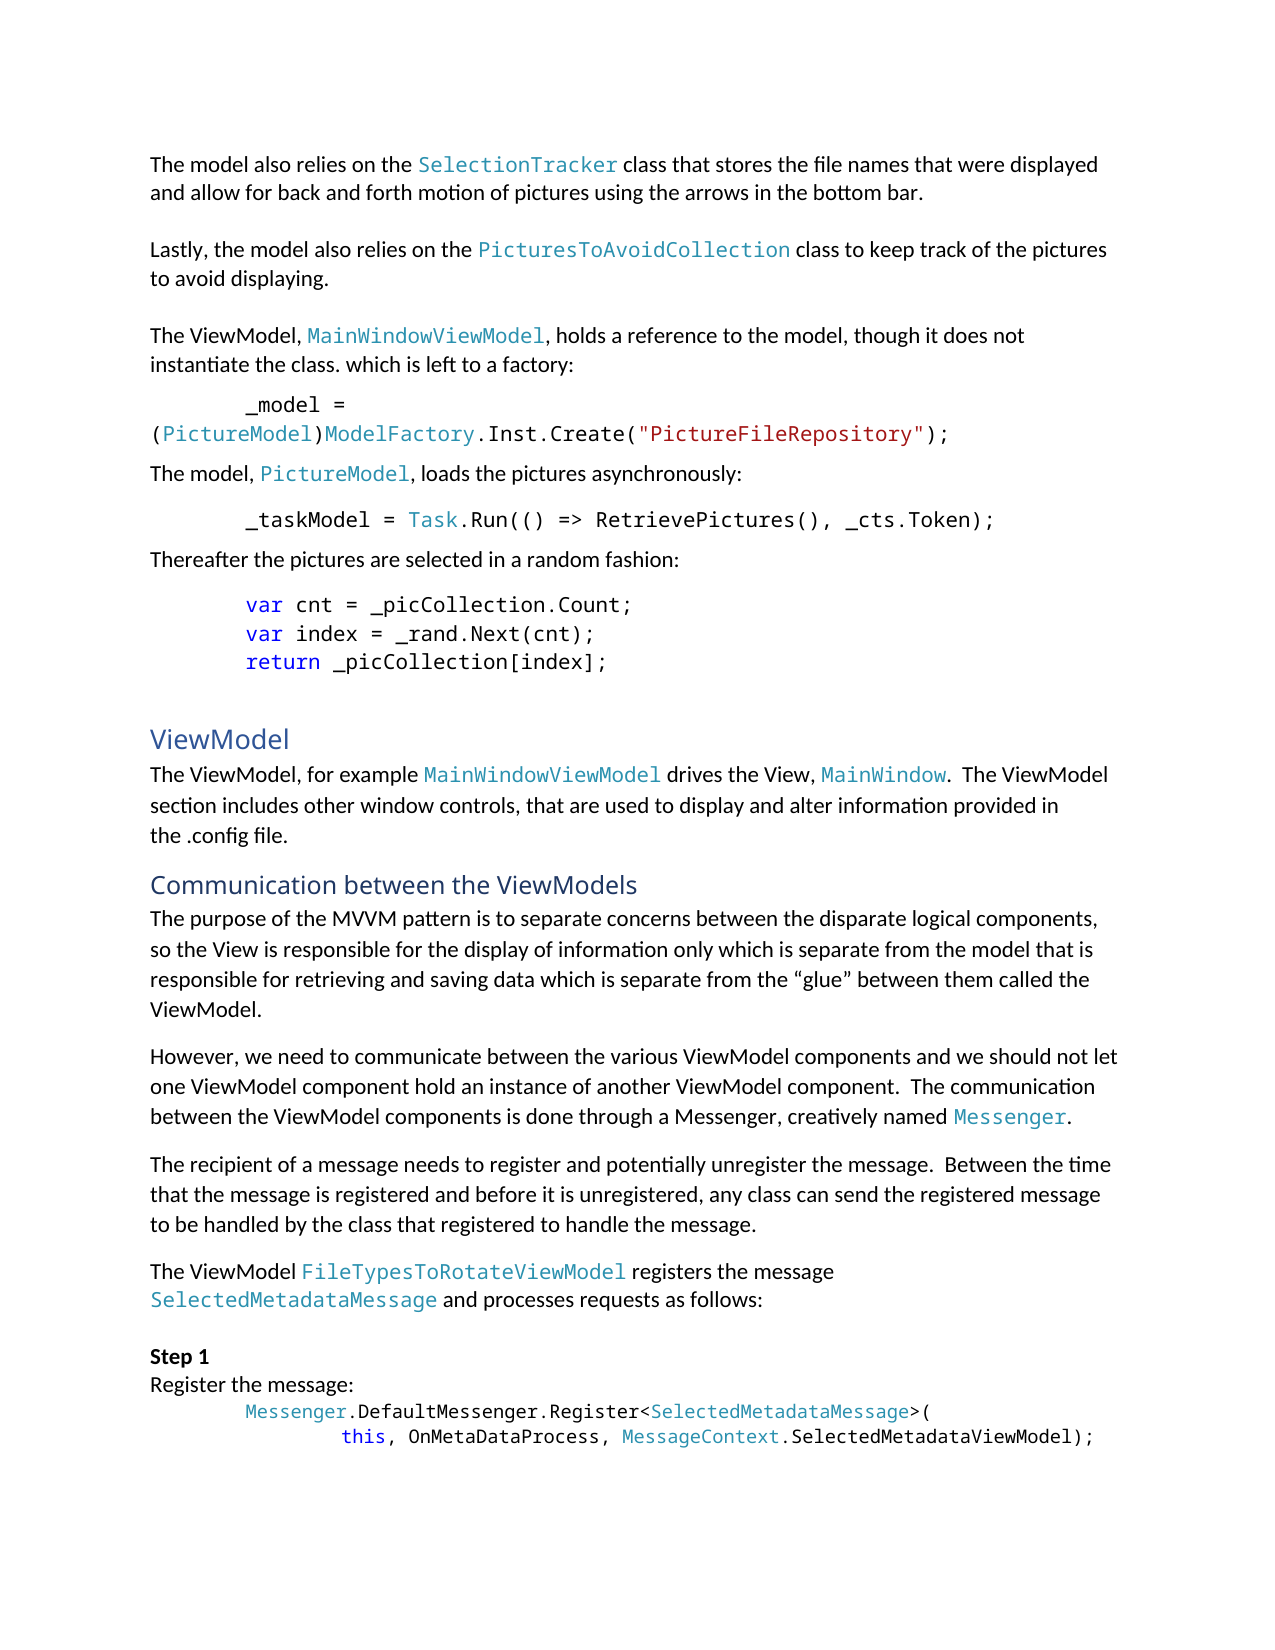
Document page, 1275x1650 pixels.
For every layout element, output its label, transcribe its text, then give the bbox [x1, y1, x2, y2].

text _model = (PictureModel)ModelFactory.Inst.Create("PictureFileRepository"); [150, 390, 1125, 447]
text The purpose of the MVVM pattern is to separate concerns between the disparate logical components, so the View is responsible for the display of information only which is separate from the model that is responsible for retrieving and saving data which is separate from the “glue” between them called the ViewModel. [150, 904, 1125, 1023]
text Messenger.DefaultMessenger.Register<SelectedMetadataMessage>( [150, 1398, 1125, 1423]
text _taskModel = Task.Run(() => RetrievePictures(), _cts.Token); [150, 505, 1125, 533]
text this, OnMetaDataProcess, MessageContext.SelectedMetadataViewModel); [150, 1423, 1125, 1449]
text var cnt = _picCollection.Count; [150, 590, 1125, 619]
text The ViewModel, MainWindowViewModel, holds a reference to the model, though it does not instantiate the class. which is left to a factory: [150, 321, 1125, 378]
text Step 1 [150, 1342, 1125, 1370]
text var index = _rand.Next(cnt); [150, 619, 1125, 647]
subtitle Communication between the ViewModels [150, 868, 1125, 902]
text The model also relies on the SelectionTracker class that stores the file names that were displayed and allow for back and forth motion of pictures using the arrows in the bottom bar. [150, 150, 1125, 206]
text The ViewModel FileTypesToRotateViewModel registers the message SelectedMetadataMessage and processes requests as follows: [150, 1257, 1125, 1314]
text return _picCollection[index]; [150, 647, 1125, 676]
text The ViewModel, for example MainWindowViewModel drives the View, MainWindow. The ViewModel section includes other window controls, that are used to display and alter information provided in the .config file. [150, 760, 1125, 849]
subtitle ViewModel [150, 720, 1125, 757]
text Lastly, the model also relies on the PicturesToAvoidCollection class to keep track of the pictures to avoid displaying. [150, 236, 1125, 292]
text However, we need to communicate between the various ViewModel components and we should not let one ViewModel component hold an instance of another ViewModel component. The communication between the ViewModel components is done through a Messenger, creatively named Messenger. [150, 1042, 1125, 1131]
text The model, PictureModel, loads the pictures asynchronously: [150, 459, 1125, 488]
text Thereafter the pictures are selected in a random fashion: [150, 546, 1125, 574]
text Register the message: [150, 1370, 1125, 1398]
text The recipient of a message needs to register and potentially unregister the message. Between the time that the message is registered and before it is unregistered, any class can send the registered message to be handled by the class that registered to handle the message. [150, 1150, 1125, 1238]
